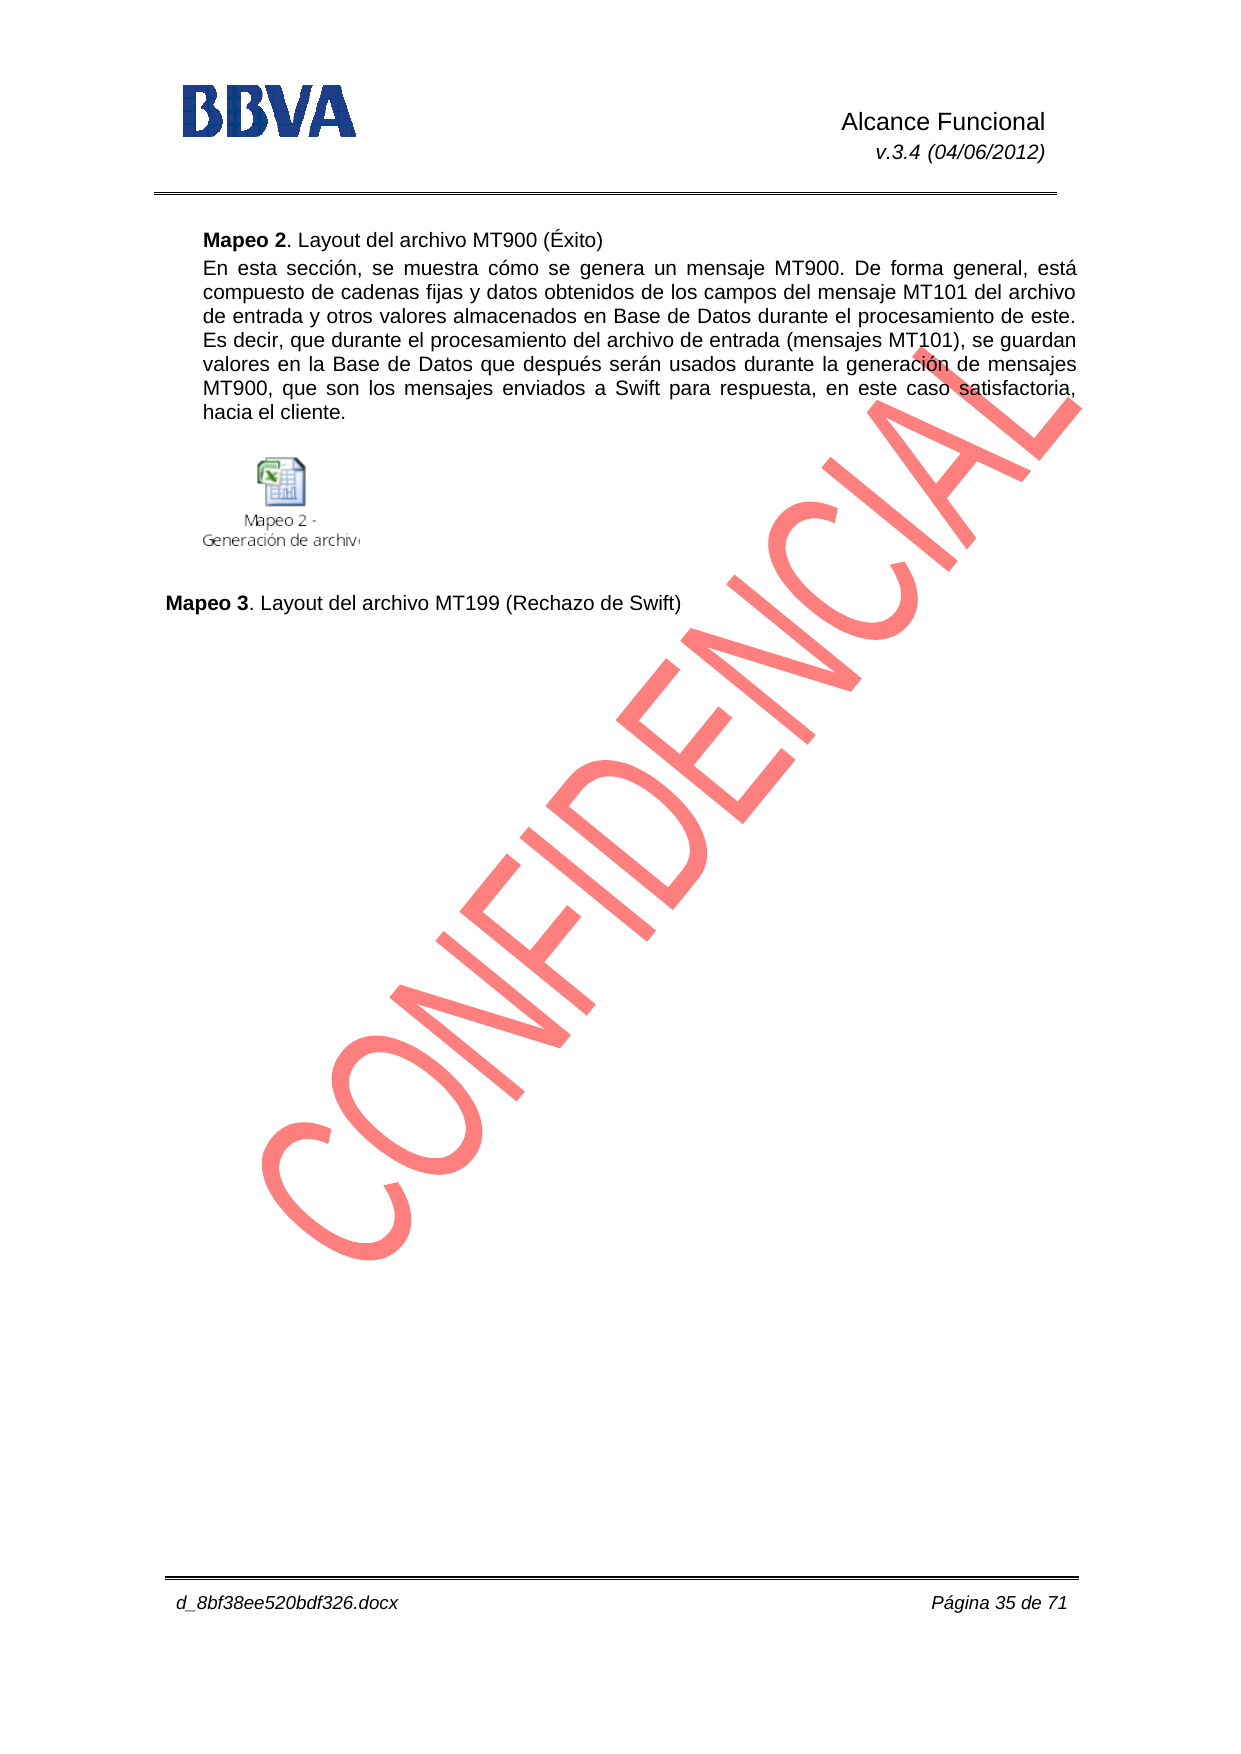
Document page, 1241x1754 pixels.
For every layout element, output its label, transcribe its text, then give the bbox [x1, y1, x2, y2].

text En esta sección, se muestra cómo se genera un mensaje MT900. De forma general, está compuesto de cadenas fijas y datos obtenidos de los campos del mensaje MT101 del archivo de entrada y otros valores almacenados en Base de Datos durante el procesamiento de este. Es decir, que durante el procesamiento del archivo de entrada (mensajes MT101), se guardan valores en la Base de Datos que después serán usados durante la generación de mensajes MT900, que son los mensajes enviados a Swift para respuesta, en este caso satisfactoria, hacia el cliente. [203, 256, 1078, 423]
text Mapeo 3. Layout del archivo MT199 (Rechazo de Swift) [165, 591, 1078, 615]
picture [183, 85, 357, 137]
text Mapeo 2. Layout del archivo MT900 (Éxito) [203, 228, 1078, 252]
